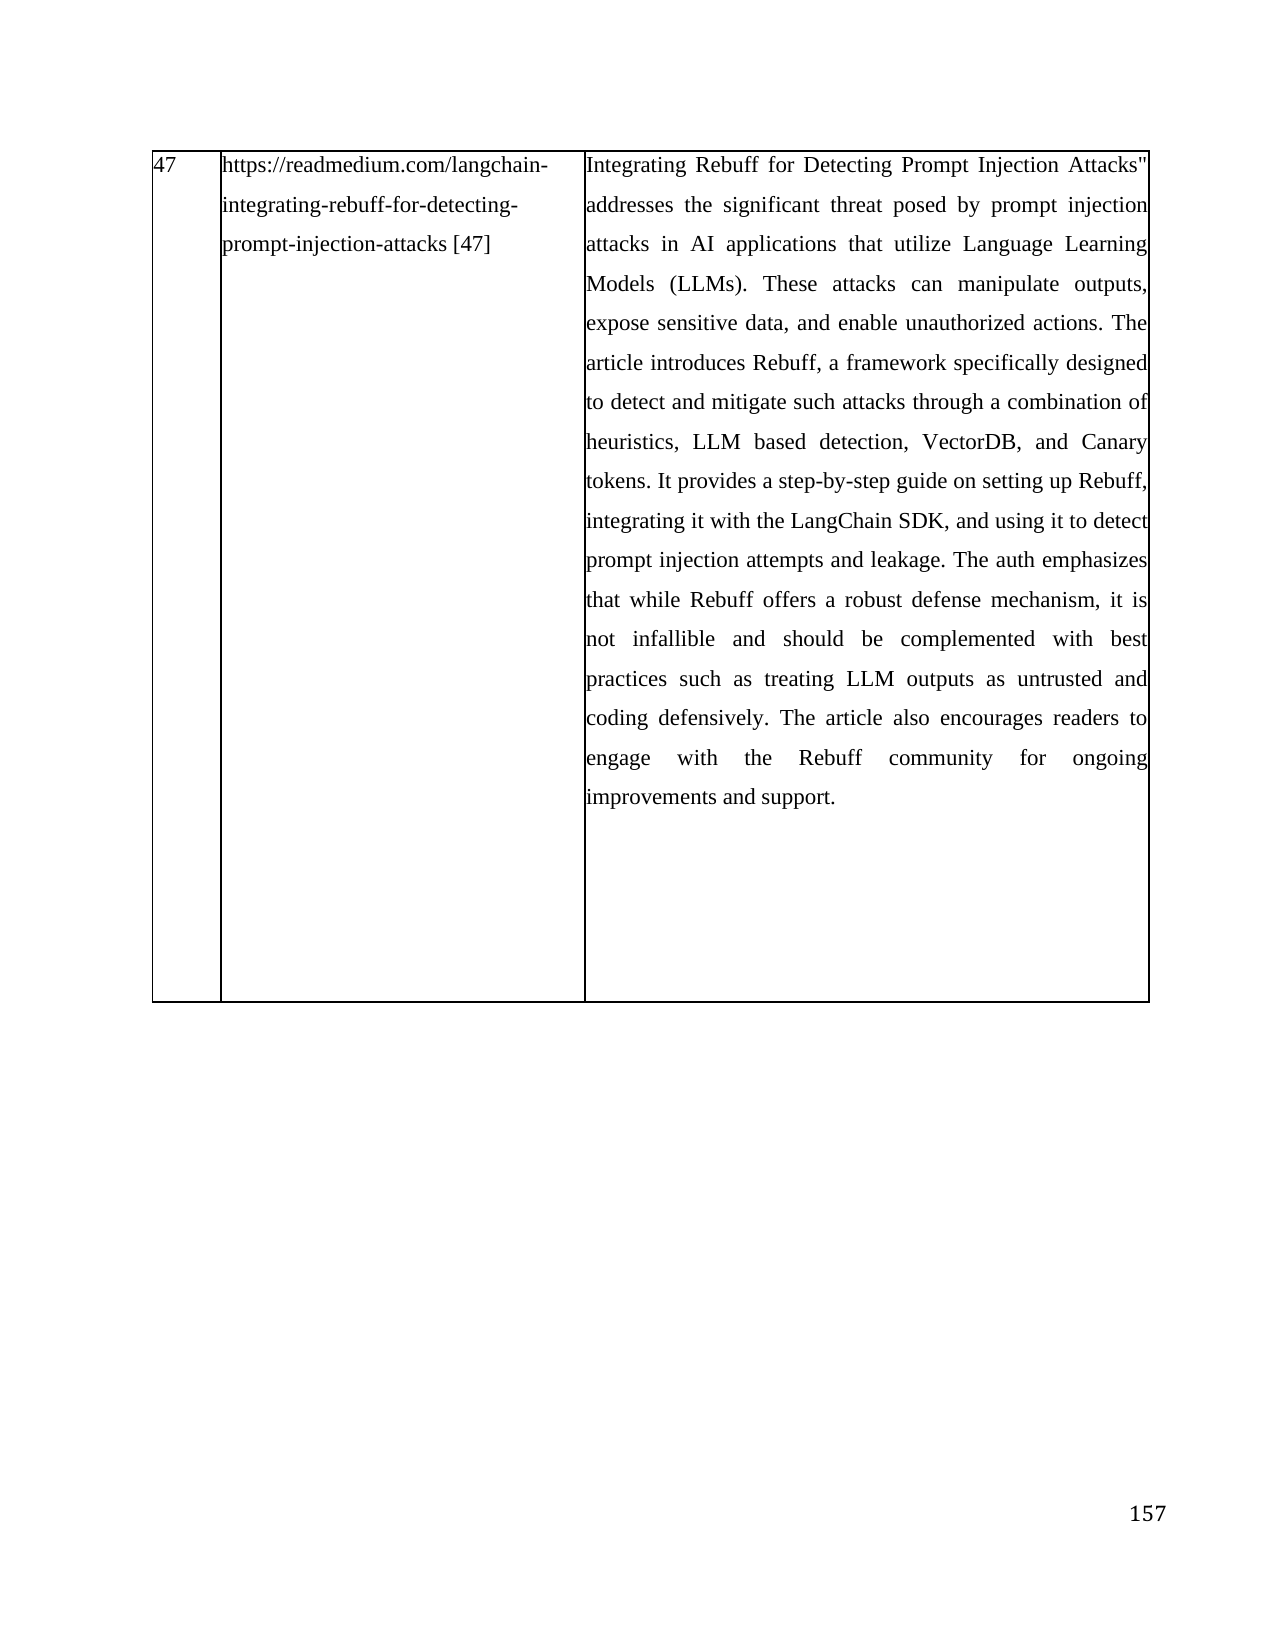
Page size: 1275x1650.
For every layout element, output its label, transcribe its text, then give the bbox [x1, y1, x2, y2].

table_header 47 [153, 152, 220, 1001]
table_header Integrating Rebuff for Detecting Prompt Injection Attacks" addresses the significant threat posed by prompt injection attacks in AI applications that utilize Language Learning Models (LLMs). These attacks can manipulate outputs, expose sensitive data, and enable unauthorized actions. The article introduces Rebuff, a framework specifically designed to detect and mitigate such attacks through a combination of heuristics, LLM based detection, VectorDB, and Canary tokens. It provides a step-by-step guide on setting up Rebuff, integrating it with the LangChain SDK, and using it to detect prompt injection attempts and leakage. The auth emphasizes that while Rebuff offers a robust defense mechanism, it is not infallible and should be complemented with best practices such as treating LLM outputs as untrusted and coding defensively. The article also encourages readers to engage with the Rebuff community for ongoing improvements and support. [586, 152, 1148, 1001]
table_header https://readmedium.com/langchain- integrating-rebuff-for-detecting- prompt-injection-attacks [47] [222, 152, 584, 1001]
